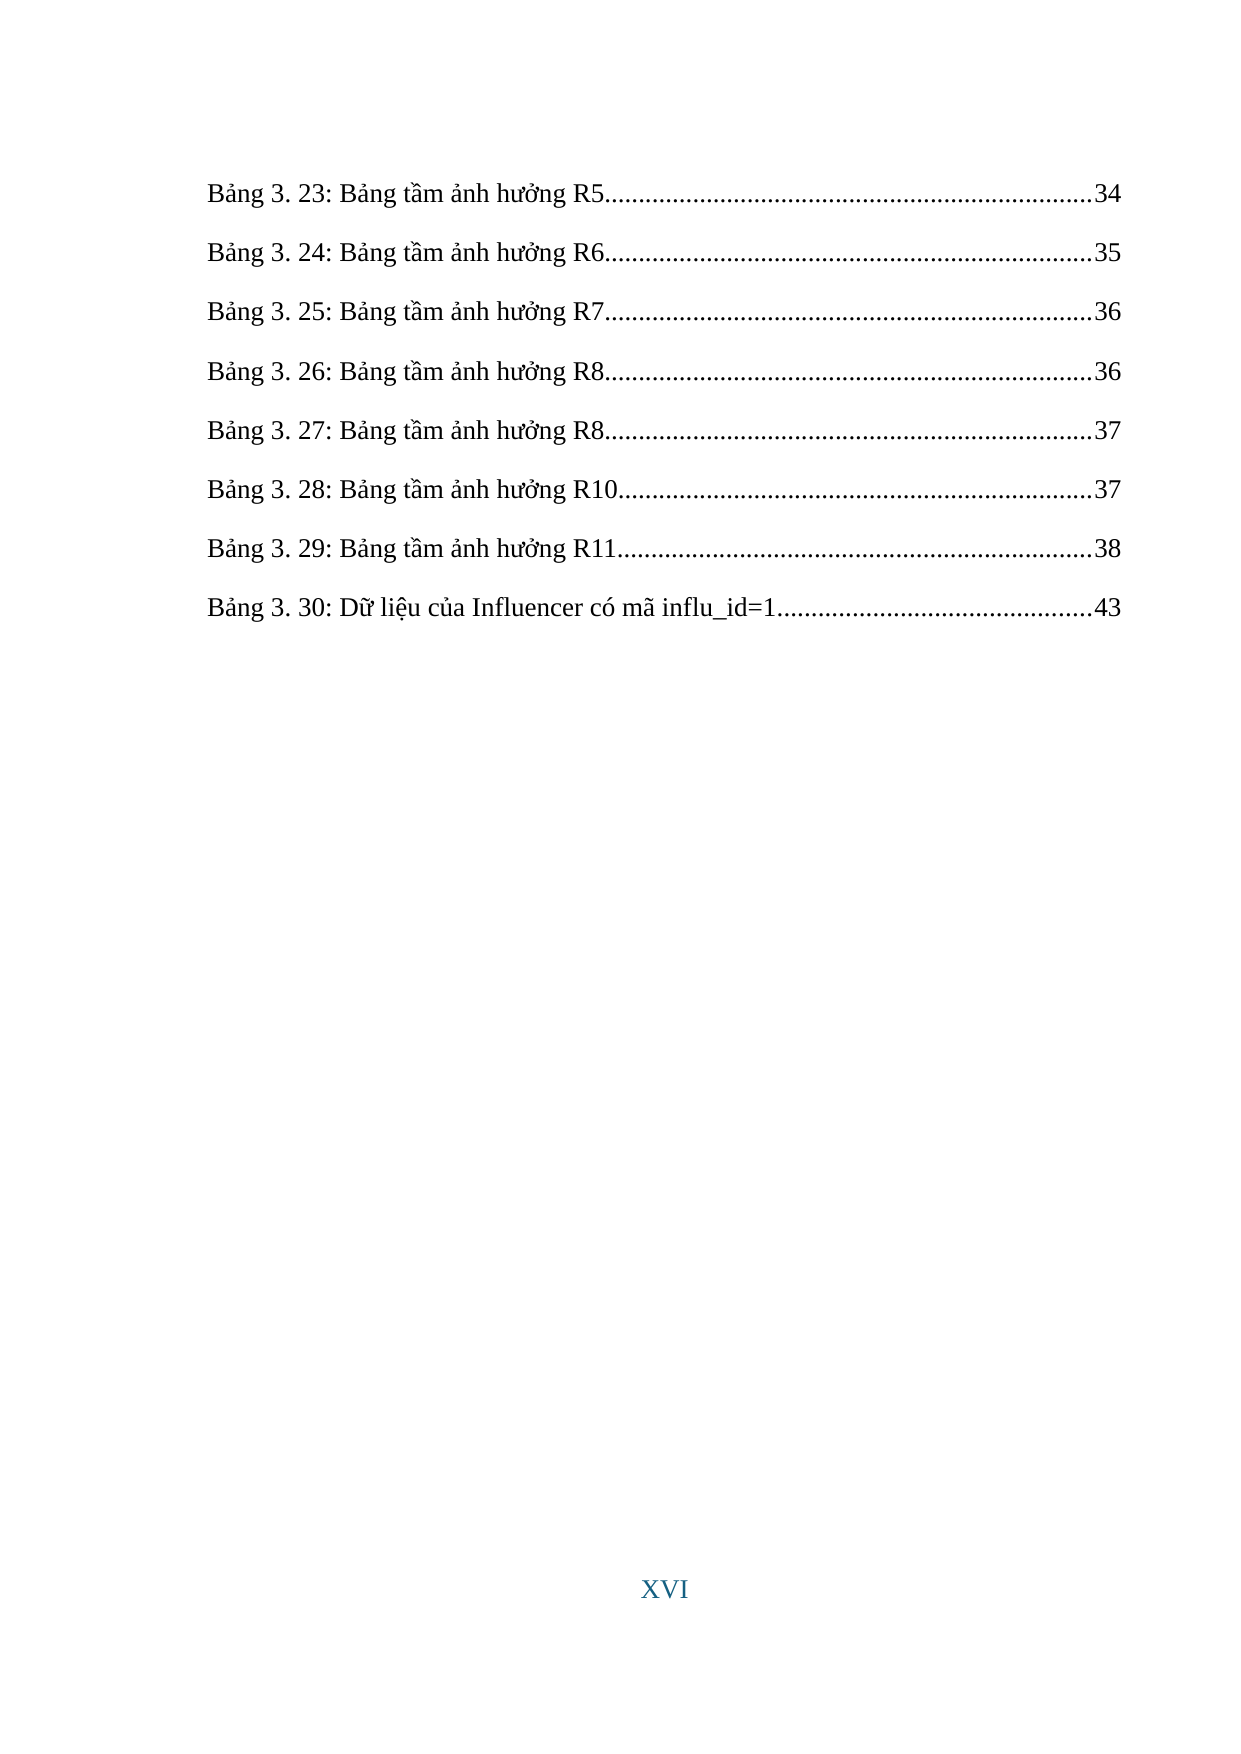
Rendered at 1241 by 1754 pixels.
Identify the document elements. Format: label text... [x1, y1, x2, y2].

text Bảng 3. 25: Bảng tầm ảnh hưởng R7 36 [207, 296, 1122, 327]
text Bảng 3. 23: Bảng tầm ảnh hưởng R5 34 [207, 177, 1122, 208]
text Bảng 3. 24: Bảng tầm ảnh hưởng R6 35 [207, 236, 1122, 267]
text Bảng 3. 30: Dữ liệu của Influencer có mã influ_id=1 43 [207, 591, 1122, 622]
text Bảng 3. 29: Bảng tầm ảnh hưởng R11 38 [207, 532, 1122, 563]
text Bảng 3. 27: Bảng tầm ảnh hưởng R8 37 [207, 414, 1122, 445]
text Bảng 3. 26: Bảng tầm ảnh hưởng R8 36 [207, 355, 1122, 386]
text Bảng 3. 28: Bảng tầm ảnh hưởng R10 37 [207, 473, 1122, 504]
